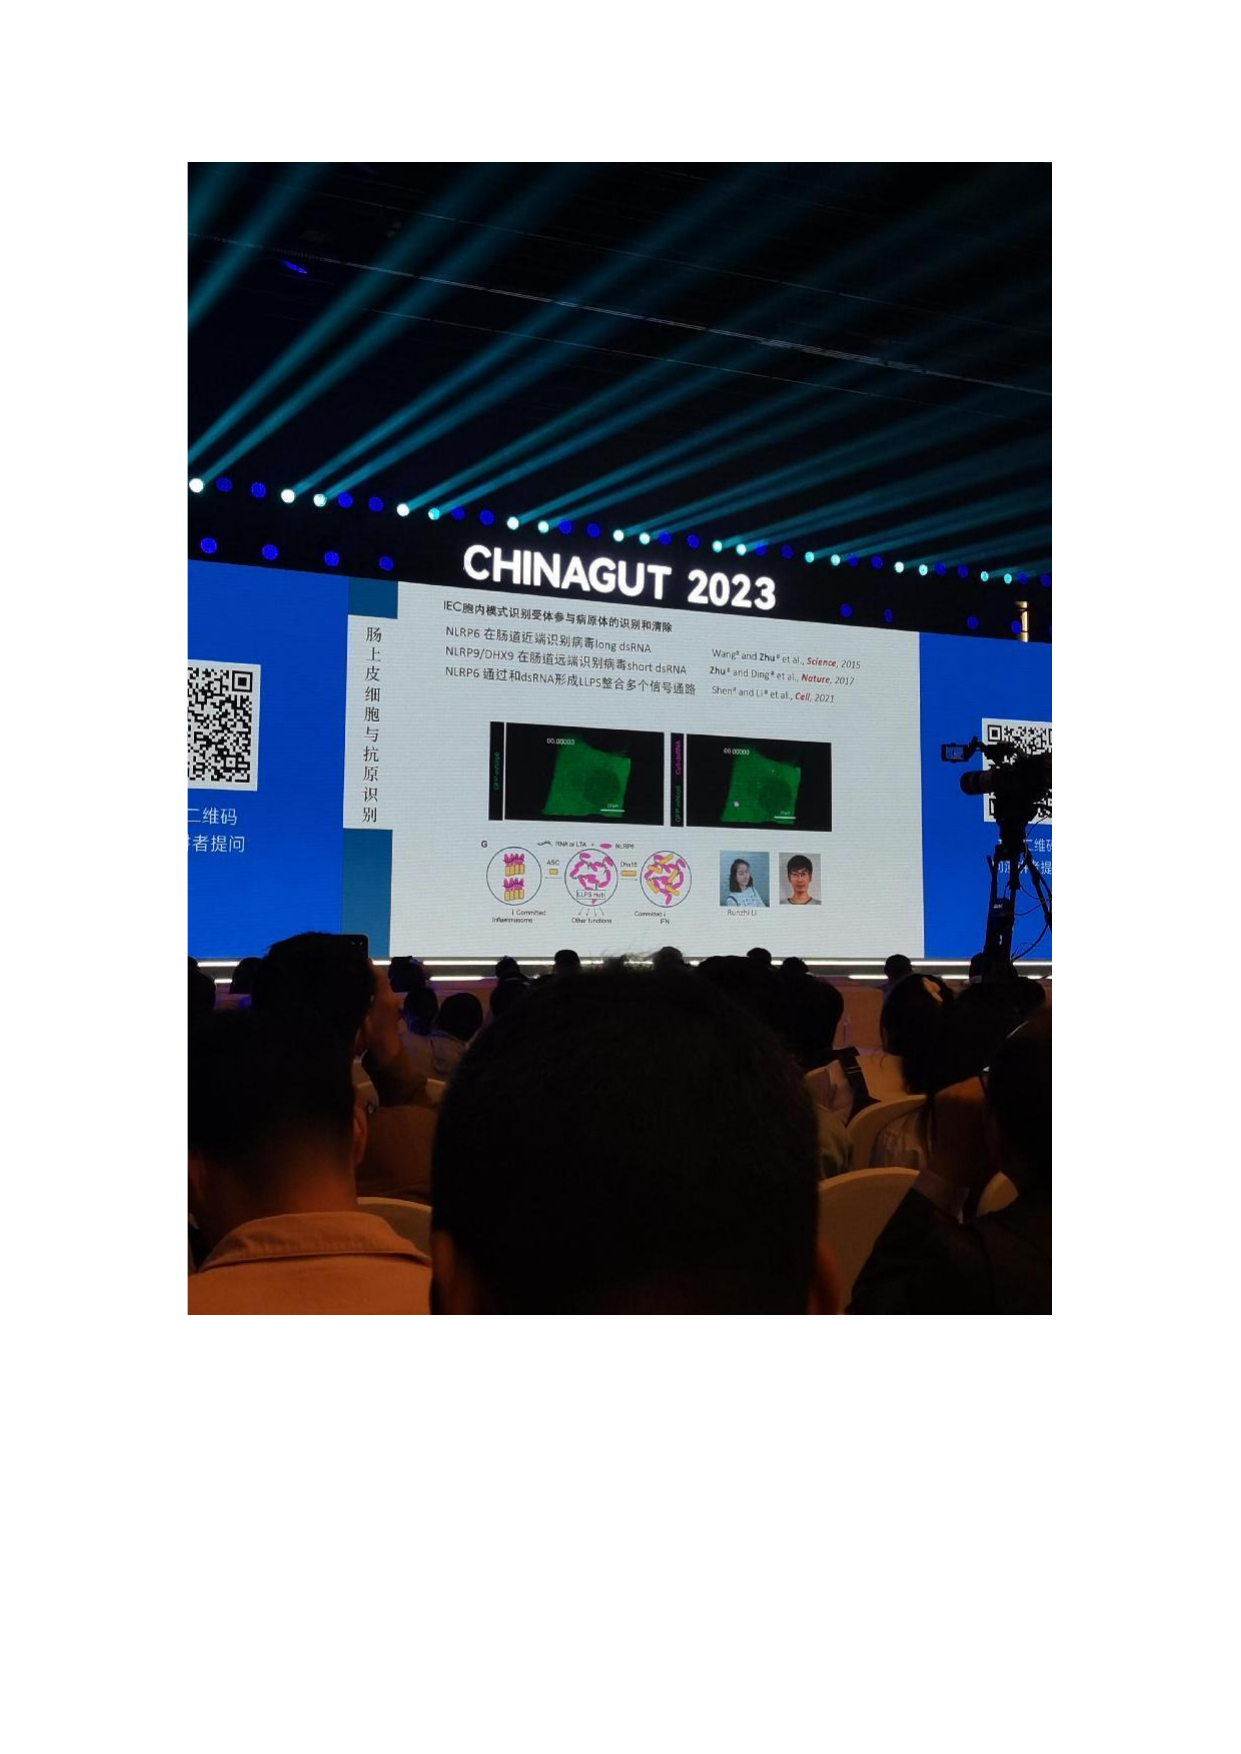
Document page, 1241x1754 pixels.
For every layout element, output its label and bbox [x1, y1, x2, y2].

picture [187, 162, 219, 200]
picture [187, 162, 1052, 1315]
